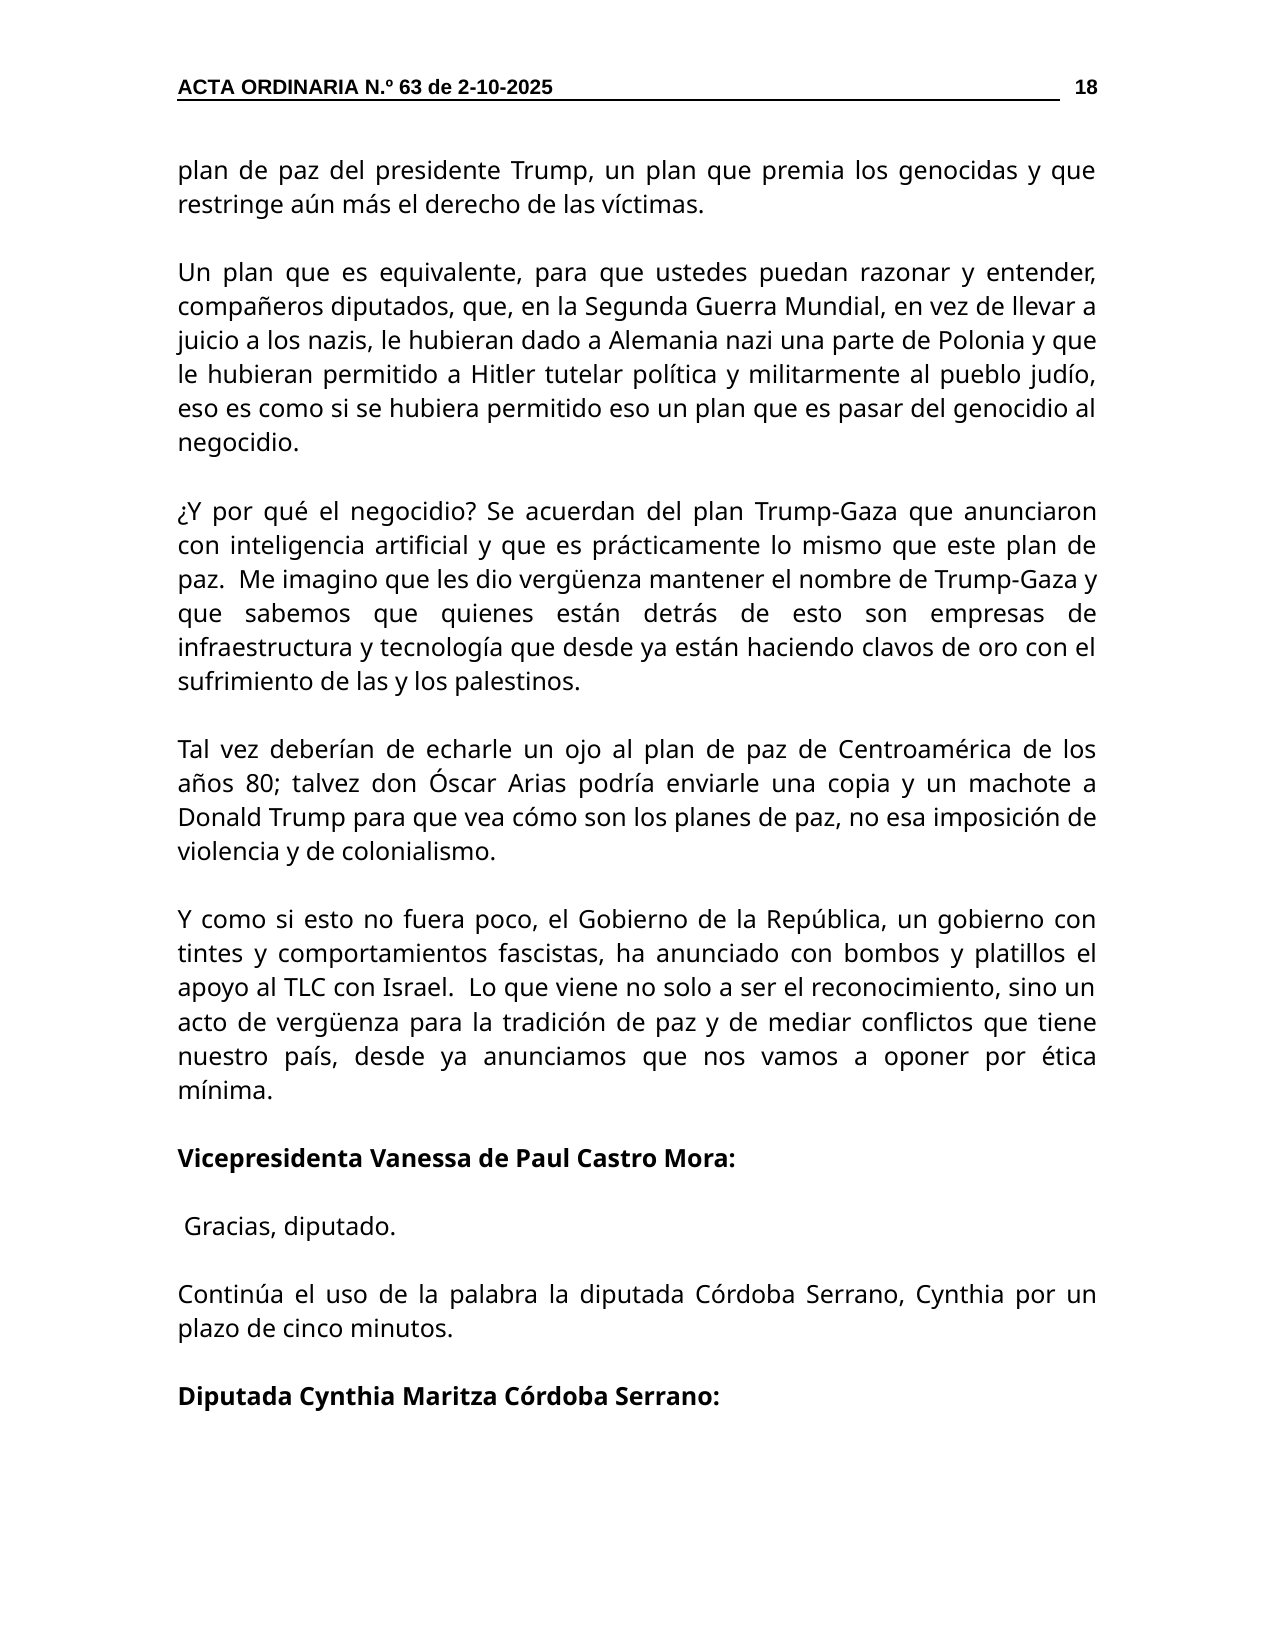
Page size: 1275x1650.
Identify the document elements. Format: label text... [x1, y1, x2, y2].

text Vicepresidenta Vanessa de Paul Castro Mora: [177, 1140, 1098, 1174]
text Tal vez deberían de echarle un ojo al plan de paz de Centroamérica de los años 80; talvez don Óscar Arias podría enviarle una copia y un machote a Donald Trump para que vea cómo son los planes de paz, no esa imposición de violencia y de colonialismo. [177, 732, 1098, 868]
text ¿Y por qué el negocidio? Se acuerdan del plan Trump-Gaza que anunciaron con inteligencia artificial y que es prácticamente lo mismo que este plan de paz. Me imagino que les dio vergüenza mantener el nombre de Trump-Gaza y que sabemos que quienes están detrás de esto son empresas de infraestructura y tecnología que desde ya están haciendo clavos de oro con el sufrimiento de las y los palestinos. [177, 493, 1098, 698]
text Continúa el uso de la palabra la diputada Córdoba Serrano, Cynthia por un plazo de cinco minutos. [177, 1277, 1098, 1345]
text Y como si esto no fuera poco, el Gobierno de la República, un gobierno con tintes y comportamientos fascistas, ha anunciado con bombos y platillos el apoyo al TLC con Israel. Lo que viene no solo a ser el reconocimiento, sino un acto de vergüenza para la tradición de paz y de mediar conflictos que tiene nuestro país, desde ya anunciamos que nos vamos a oponer por ética mínima. [177, 902, 1098, 1106]
text Un plan que es equivalente, para que ustedes puedan razonar y entender, compañeros diputados, que, en la Segunda Guerra Mundial, en vez de llevar a juicio a los nazis, le hubieran dado a Alemania nazi una parte de Polonia y que le hubieran permitido a Hitler tutelar política y militarmente al pueblo judío, eso es como si se hubiera permitido eso un plan que es pasar del genocidio al negocidio. [177, 255, 1098, 459]
text Gracias, diputado. [177, 1208, 1098, 1243]
text Diputada Cynthia Maritza Córdoba Serrano: [177, 1379, 1098, 1413]
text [177, 153, 1098, 221]
